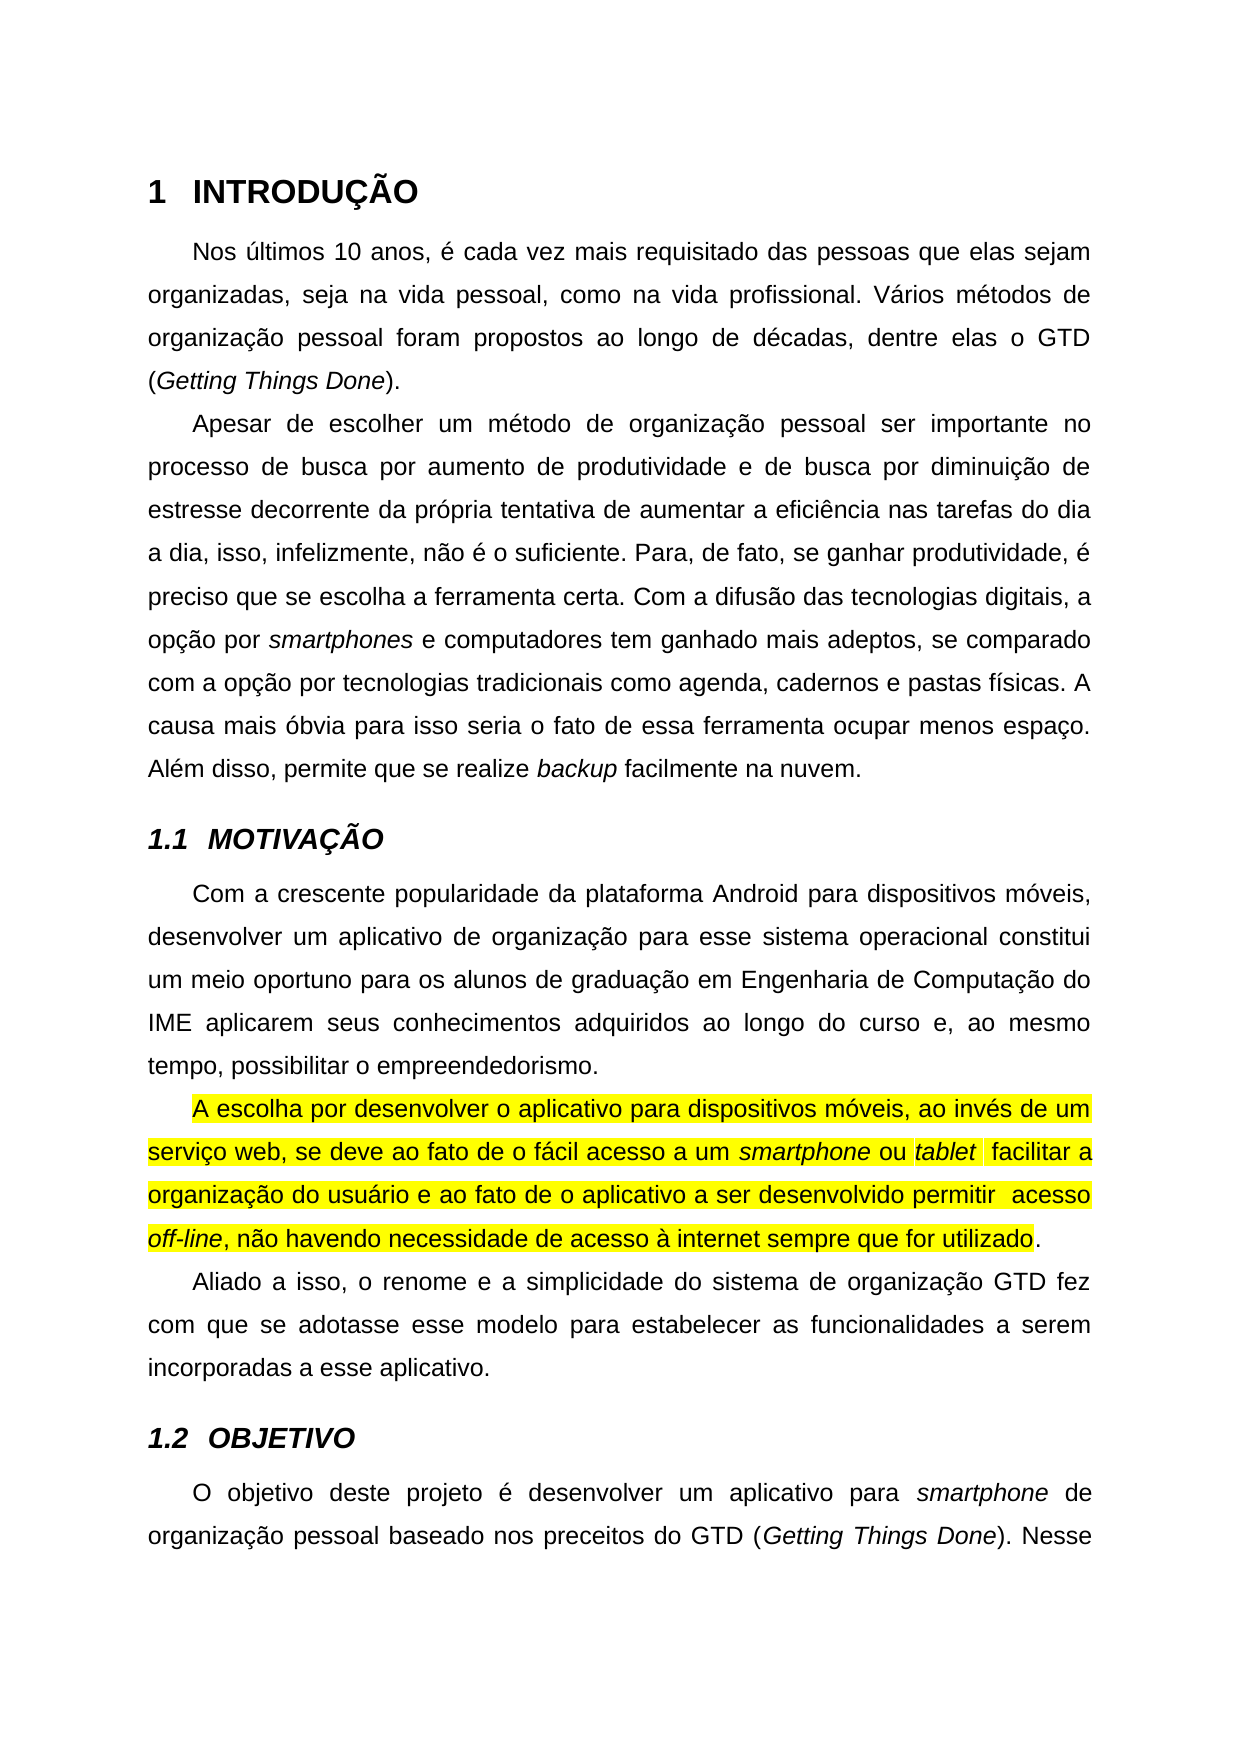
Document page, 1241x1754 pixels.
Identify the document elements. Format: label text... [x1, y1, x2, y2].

text Apesar de escolher um método de organização pessoal ser importante no processo de busca por aumento de produtividade e de busca por diminuição de estresse decorrente da própria tentativa de aumentar a eficiência nas tarefas do dia a dia, isso, infelizmente, não é o suficiente. Para, de fato, se ganhar produtividade, é preciso que se escolha a ferramenta certa. Com a difusão das tecnologias digitais, a opção por smartphones e computadores tem ganhado mais adeptos, se comparado com a opção por tecnologias tradicionais como agenda, cadernos e pastas físicas. A causa mais óbvia para isso seria o fato de essa ferramenta ocupar menos espaço. Além disso, permite que se realize backup facilmente na nuvem. [148, 409, 1092, 783]
text Aliado a isso, o renome e a simplicidade do sistema de organização GTD fez com que se adotasse esse modelo para estabelecer as funcionalidades a serem incorporadas a esse aplicativo. [148, 1267, 1092, 1382]
text A escolha por desenvolver o aplicativo para dispositivos móveis, ao invés de um serviço web, se deve ao fato de o fácil acesso a um smartphone ou tablet facilitar a organização do usuário e ao fato de o aplicativo a ser desenvolvido permitir acesso off-line, não havendo necessidade de acesso à internet sempre que for utilizado. [148, 1094, 1092, 1181]
text Com a crescente popularidade da plataforma Android para dispositivos móveis, desenvolver um aplicativo de organização para esse sistema operacional constitui um meio oportuno para os alunos de graduação em Engenharia de Computação do IME aplicarem seus conhecimentos adquiridos ao longo do curso e, ao mesmo tempo, possibilitar o empreendedorismo. [148, 879, 1092, 1080]
text A escolha por desenvolver o aplicativo para dispositivos móveis, ao invés de um serviço web, se deve ao fato de o fácil acesso a um smartphone ou tablet facilitar a organização do usuário e ao fato de o aplicativo a ser desenvolvido permitir acesso off-line, não havendo necessidade de acesso à internet sempre que for utilizado. [148, 1209, 1092, 1252]
text Nos últimos 10 anos, é cada vez mais requisitado das pessoas que elas sejam organizadas, seja na vida pessoal, como na vida profissional. Vários métodos de organização pessoal foram propostos ao longo de décadas, dentre elas o GTD (Getting Things Done). [148, 236, 1092, 394]
subtitle MOTIVAÇÃO [148, 822, 1092, 856]
subtitle OBJETIVO [148, 1421, 1092, 1455]
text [148, 1478, 1092, 1549]
subtitle INTRODUÇÃO [148, 173, 1092, 211]
